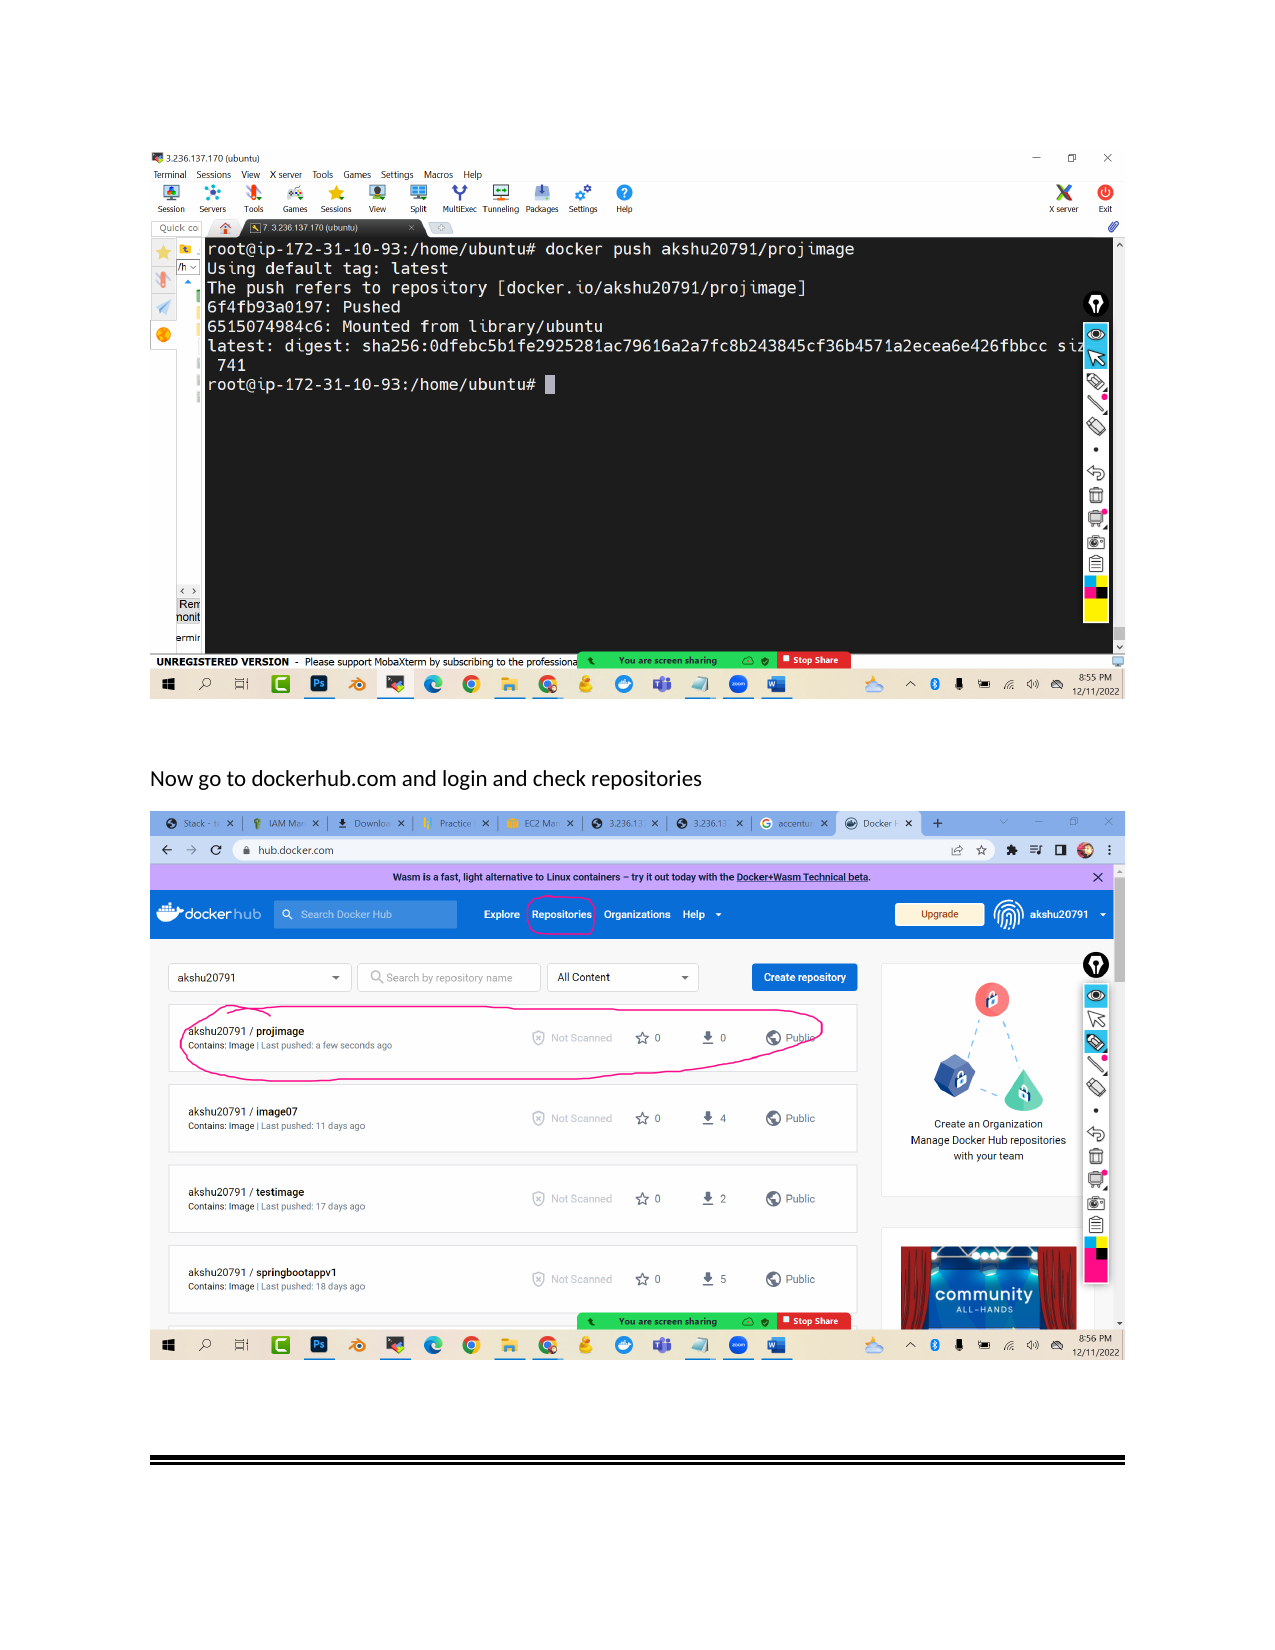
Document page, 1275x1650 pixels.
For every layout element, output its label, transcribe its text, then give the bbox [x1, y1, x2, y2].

picture [150, 150, 1125, 699]
text Now go to dockerhub.com and login and check repositories [150, 764, 1125, 792]
picture [150, 811, 1125, 1360]
